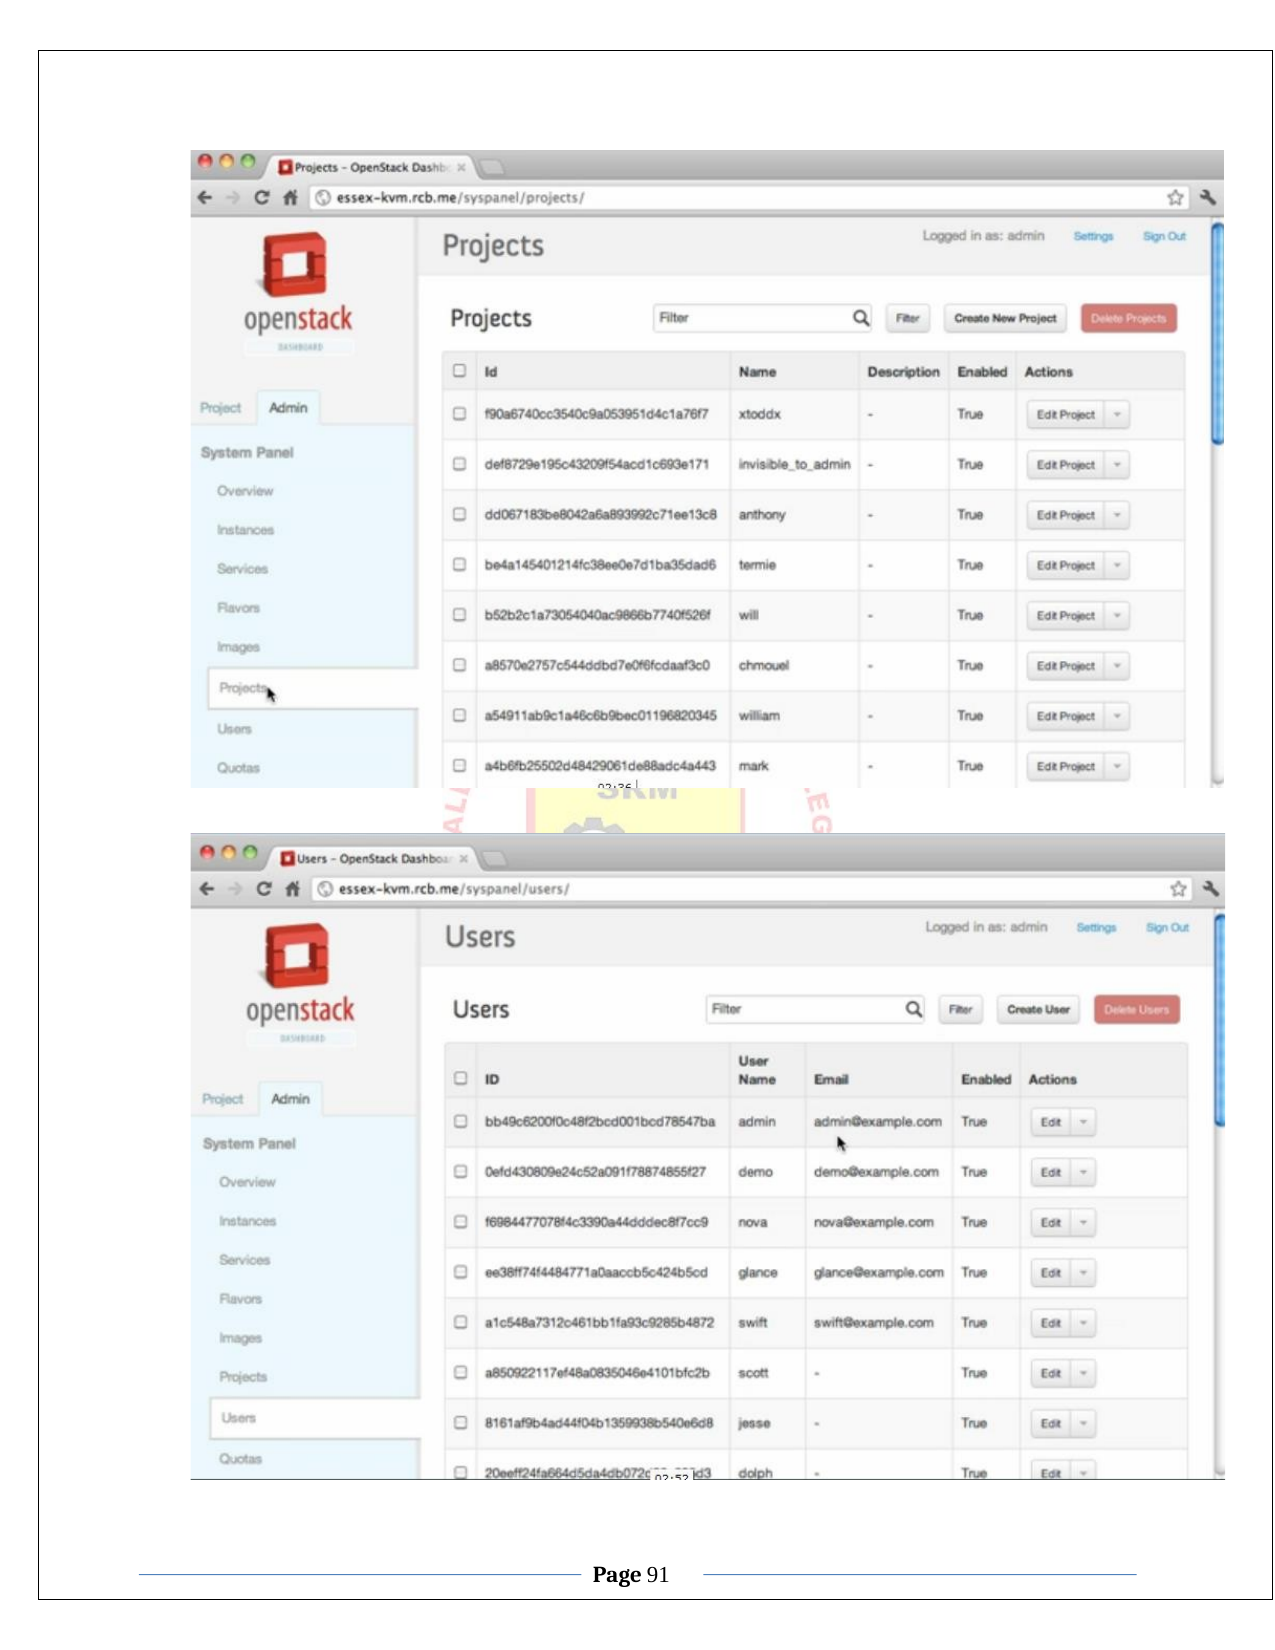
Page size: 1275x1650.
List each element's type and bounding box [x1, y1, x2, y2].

picture [190, 150, 1225, 1480]
